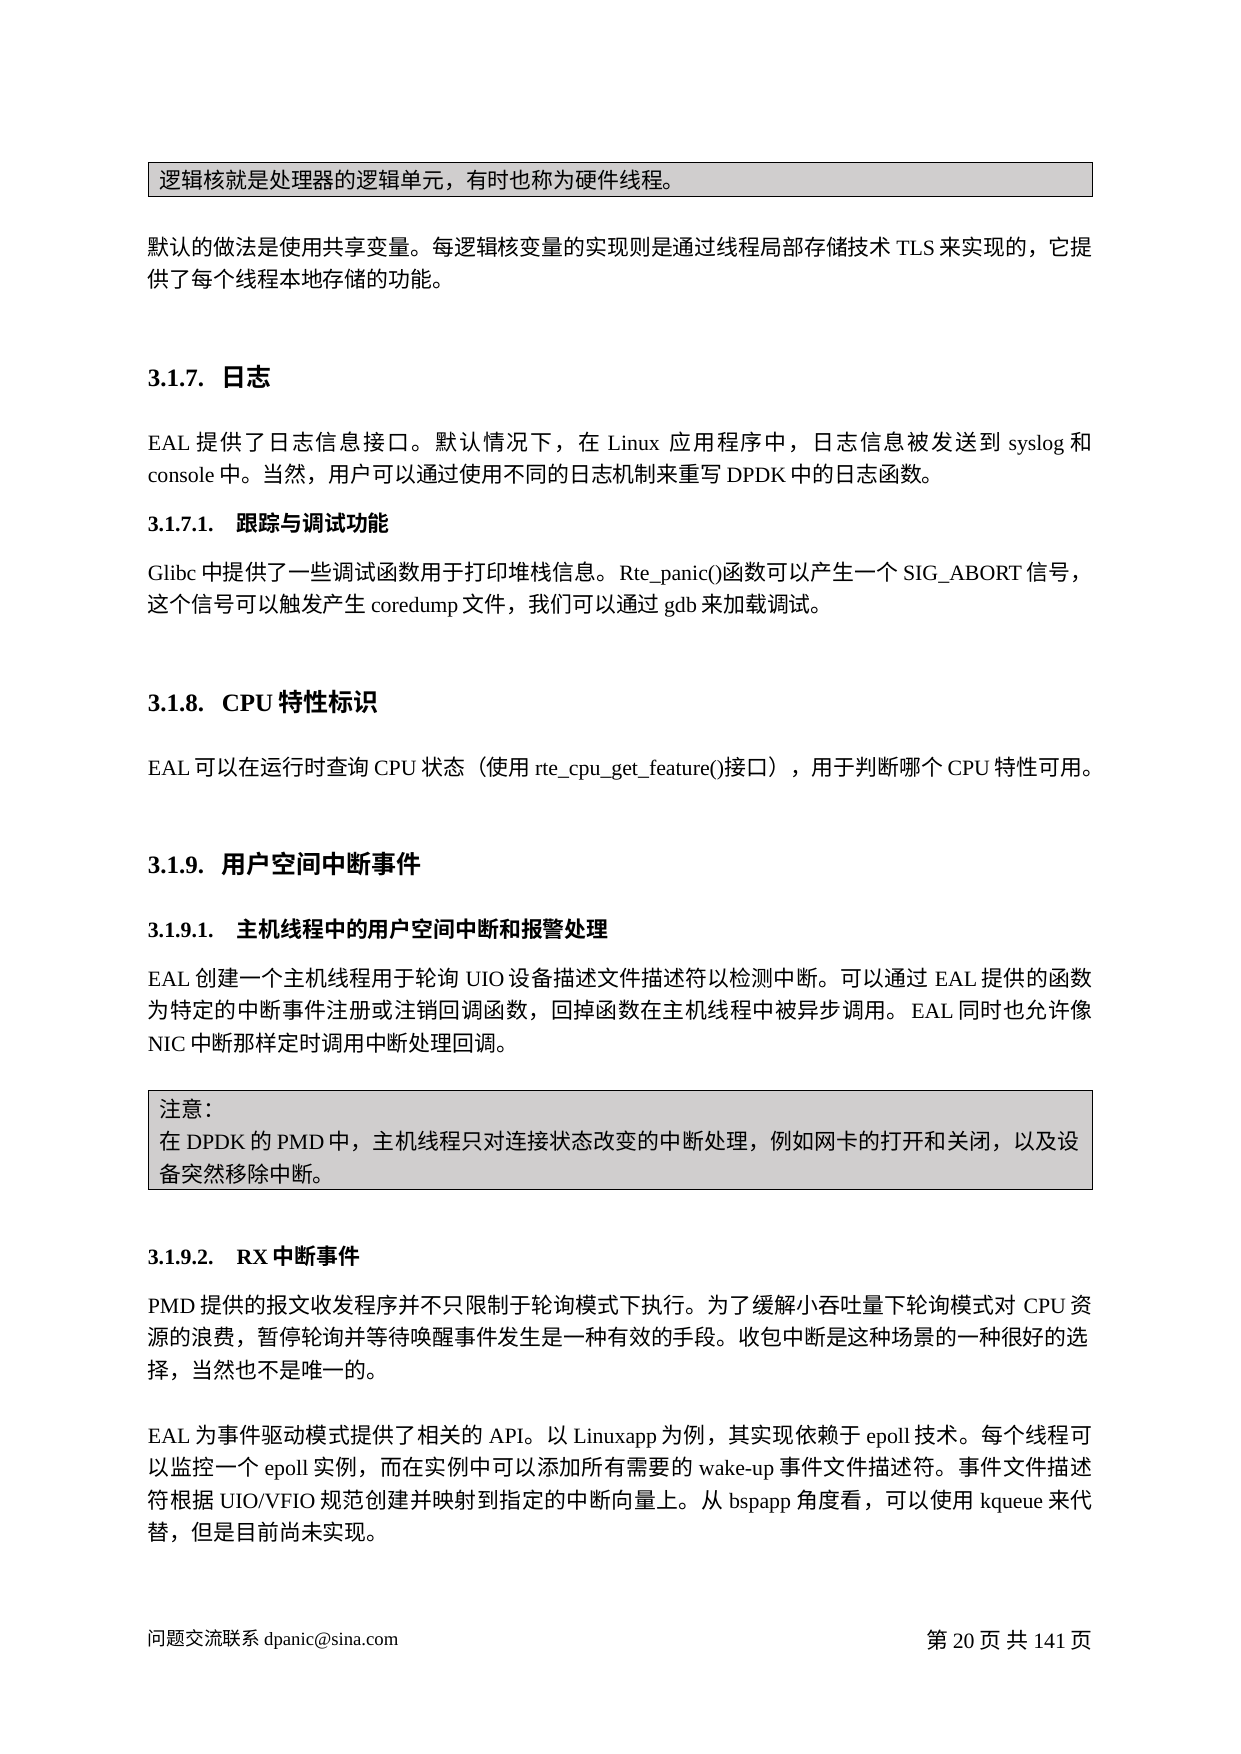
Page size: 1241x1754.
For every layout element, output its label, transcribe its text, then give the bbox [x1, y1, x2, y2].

table_header 注意： 在DPDK的PMD中，主机线程只对连接状态改变的中断处理，例如网卡的打开和关闭，以及设备突然移除中断。 [149, 1091, 1092, 1189]
subtitle 用户空间中断事件 [148, 830, 1092, 895]
subtitle 日志 [148, 343, 1092, 408]
text 默认的做法是使用共享变量。每逻辑核变量的实现则是通过线程局部存储技术TLS来实现的，它提供了每个线程本地存储的功能。 [148, 229, 1092, 294]
text EAL提供了日志信息接口。默认情况下，在Linux 应用程序中，日志信息被发送到syslog和console中。当然，用户可以通过使用不同的日志机制来重写DPDK中的日志函数。 [148, 424, 1092, 489]
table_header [149, 163, 1092, 196]
text Glibc中提供了一些调试函数用于打印堆栈信息。Rte_panic()函数可以产生一个SIG_ABORT信号，这个信号可以触发产生coredump文件，我们可以通过gdb来加载调试。 [148, 554, 1092, 619]
subtitle 跟踪与调试功能 [148, 505, 1092, 538]
text EAL可以在运行时查询CPU状态（使用rte_cpu_get_feature()接口），用于判断哪个CPU特性可用。 [148, 749, 1092, 782]
text EAL创建一个主机线程用于轮询UIO设备描述文件描述符以检测中断。可以通过EAL提供的函数为特定的中断事件注册或注销回调函数，回掉函数在主机线程中被异步调用。EAL同时也允许像NIC中断那样定时调用中断处理回调。 [148, 960, 1092, 1058]
subtitle CPU特性标识 [148, 668, 1092, 733]
subtitle 主机线程中的用户空间中断和报警处理 [148, 912, 1092, 944]
text PMD提供的报文收发程序并不只限制于轮询模式下执行。为了缓解小吞吐量下轮询模式对CPU资源的浪费，暂停轮询并等待唤醒事件发生是一种有效的手段。收包中断是这种场景的一种很好的选择，当然也不是唯一的。 [148, 1287, 1092, 1385]
text EAL为事件驱动模式提供了相关的API。以Linuxapp为例，其实现依赖于epoll技术。每个线程可以监控一个epoll实例，而在实例中可以添加所有需要的wake-up事件文件描述符。事件文件描述符根据UIO/VFIO规范创建并映射到指定的中断向量上。从bspapp角度看，可以使用kqueue来代替，但是目前尚未实现。 [148, 1417, 1092, 1547]
subtitle RX中断事件 [148, 1239, 1092, 1271]
